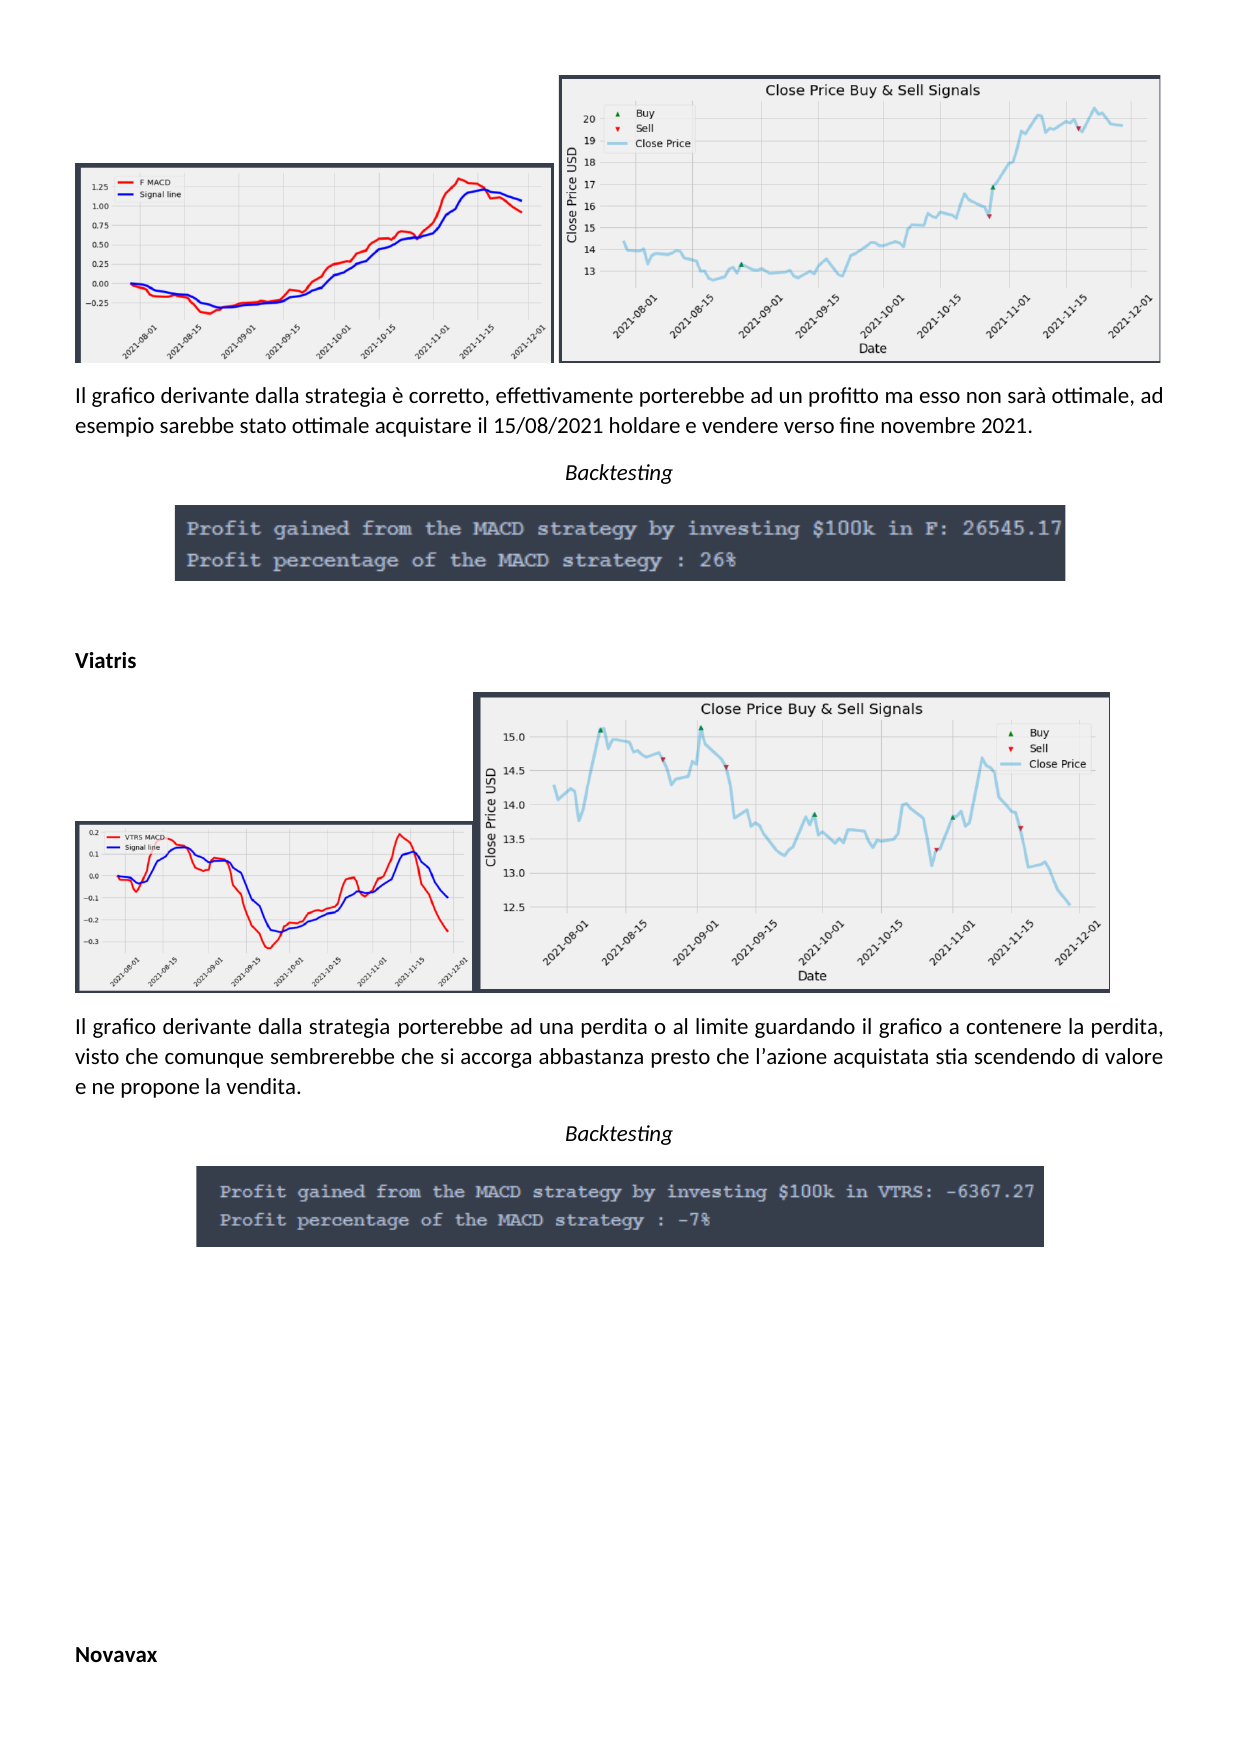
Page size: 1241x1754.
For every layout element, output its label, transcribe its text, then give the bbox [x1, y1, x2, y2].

picture [75, 163, 554, 363]
picture [75, 692, 1110, 993]
picture [174, 505, 1066, 581]
picture [196, 1166, 1044, 1247]
picture [558, 75, 1161, 363]
list Backtesting [75, 1119, 1165, 1147]
list Il grafico derivante dalla strategia porterebbe ad una perdita o al limite guardando il grafico a contenere la perdita, visto che comunque sembrerebbe che si accorga abbastanza presto che l’azione acquistata stia scendendo di valore e ne propone la vendita. [75, 1012, 1165, 1100]
list Backtesting [75, 458, 1165, 486]
list Novavax [75, 1641, 1165, 1669]
list Il grafico derivante dalla strategia è corretto, effettivamente porterebbe ad un profitto ma esso non sarà ottimale, ad esempio sarebbe stato ottimale acquistare il 15/08/2021 holdare e vendere verso fine novembre 2021. [75, 381, 1165, 439]
list Viatris [75, 646, 1165, 674]
